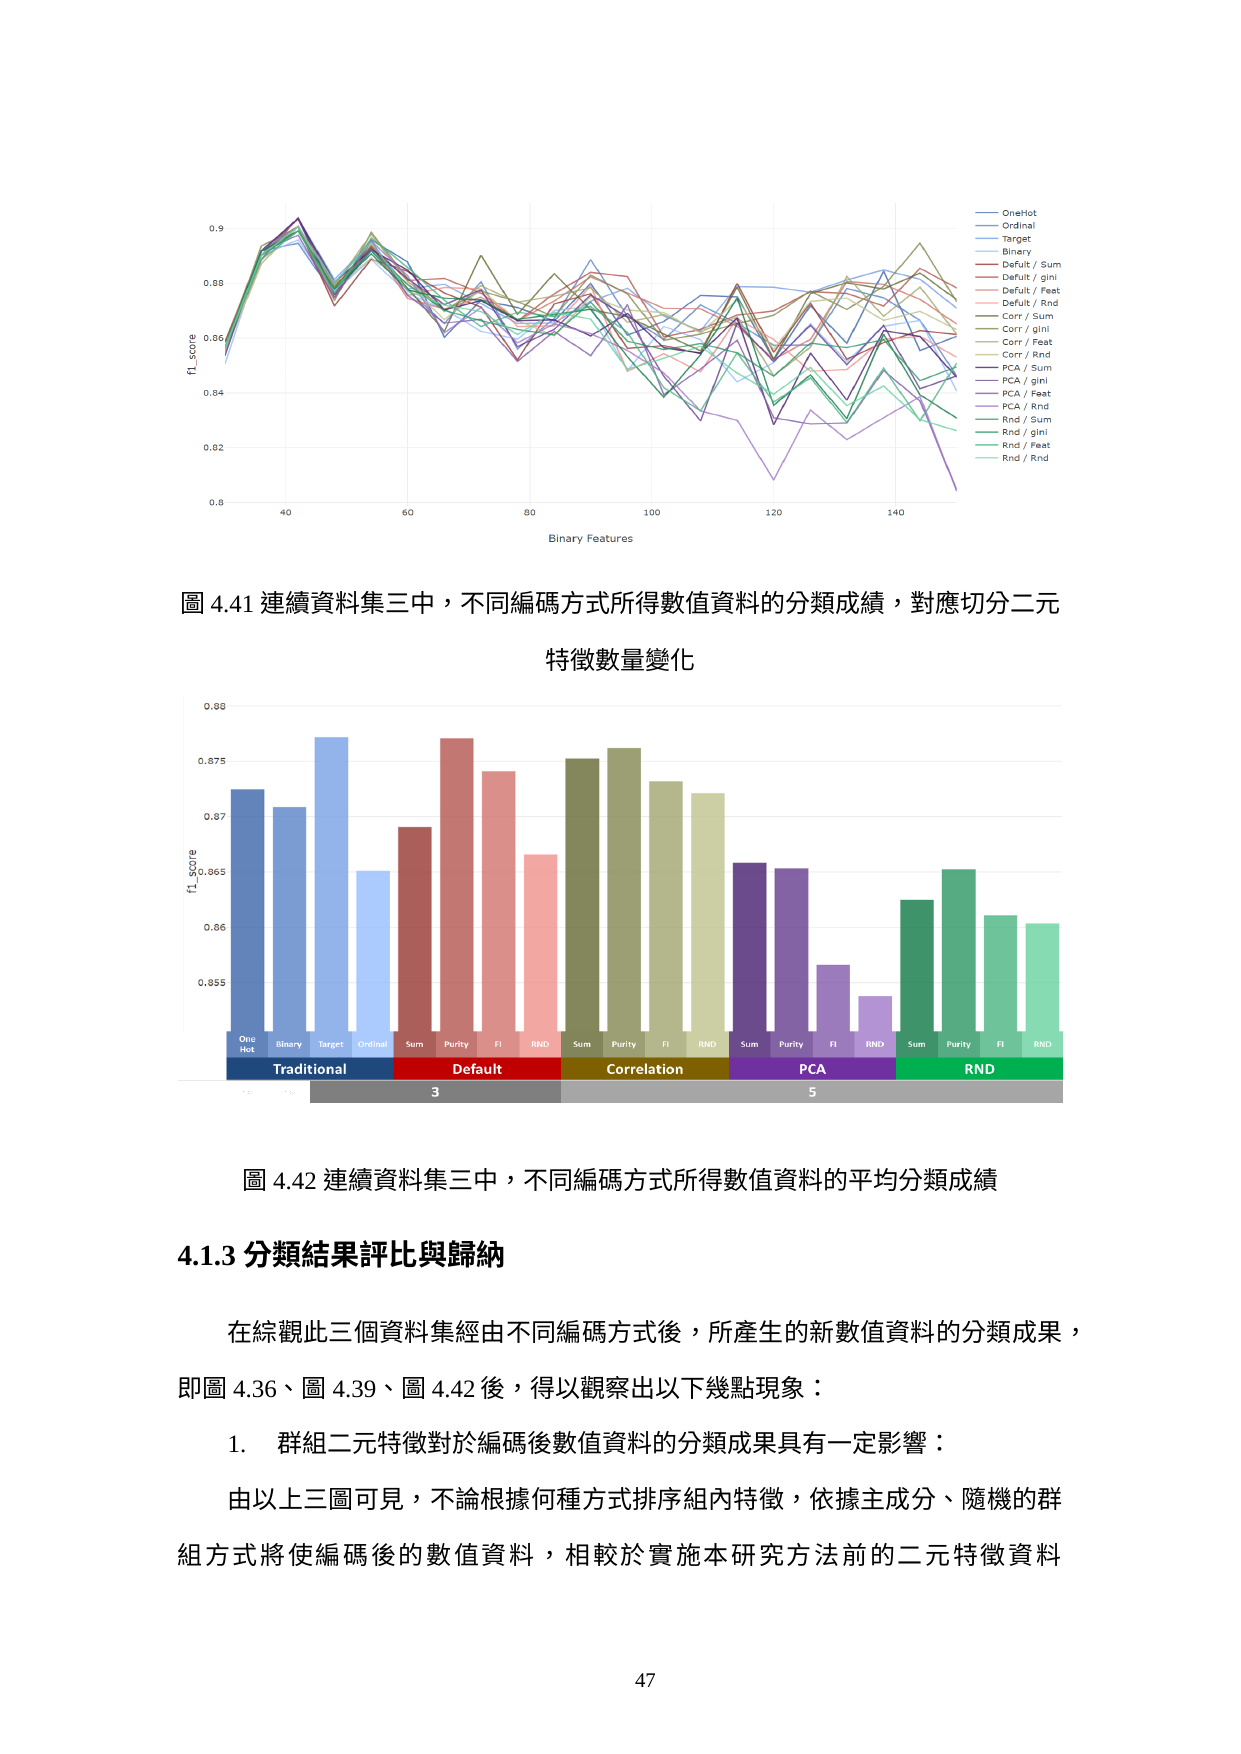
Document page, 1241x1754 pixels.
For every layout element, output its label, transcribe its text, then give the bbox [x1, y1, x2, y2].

picture [177, 695, 1063, 1109]
list 群組二元特徵對於編碼後數值資料的分類成果具有一定影響： [227, 1423, 1063, 1461]
subtitle 分類結果評比與歸納 [177, 1215, 1063, 1290]
picture [177, 193, 1063, 549]
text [177, 1479, 1063, 1573]
